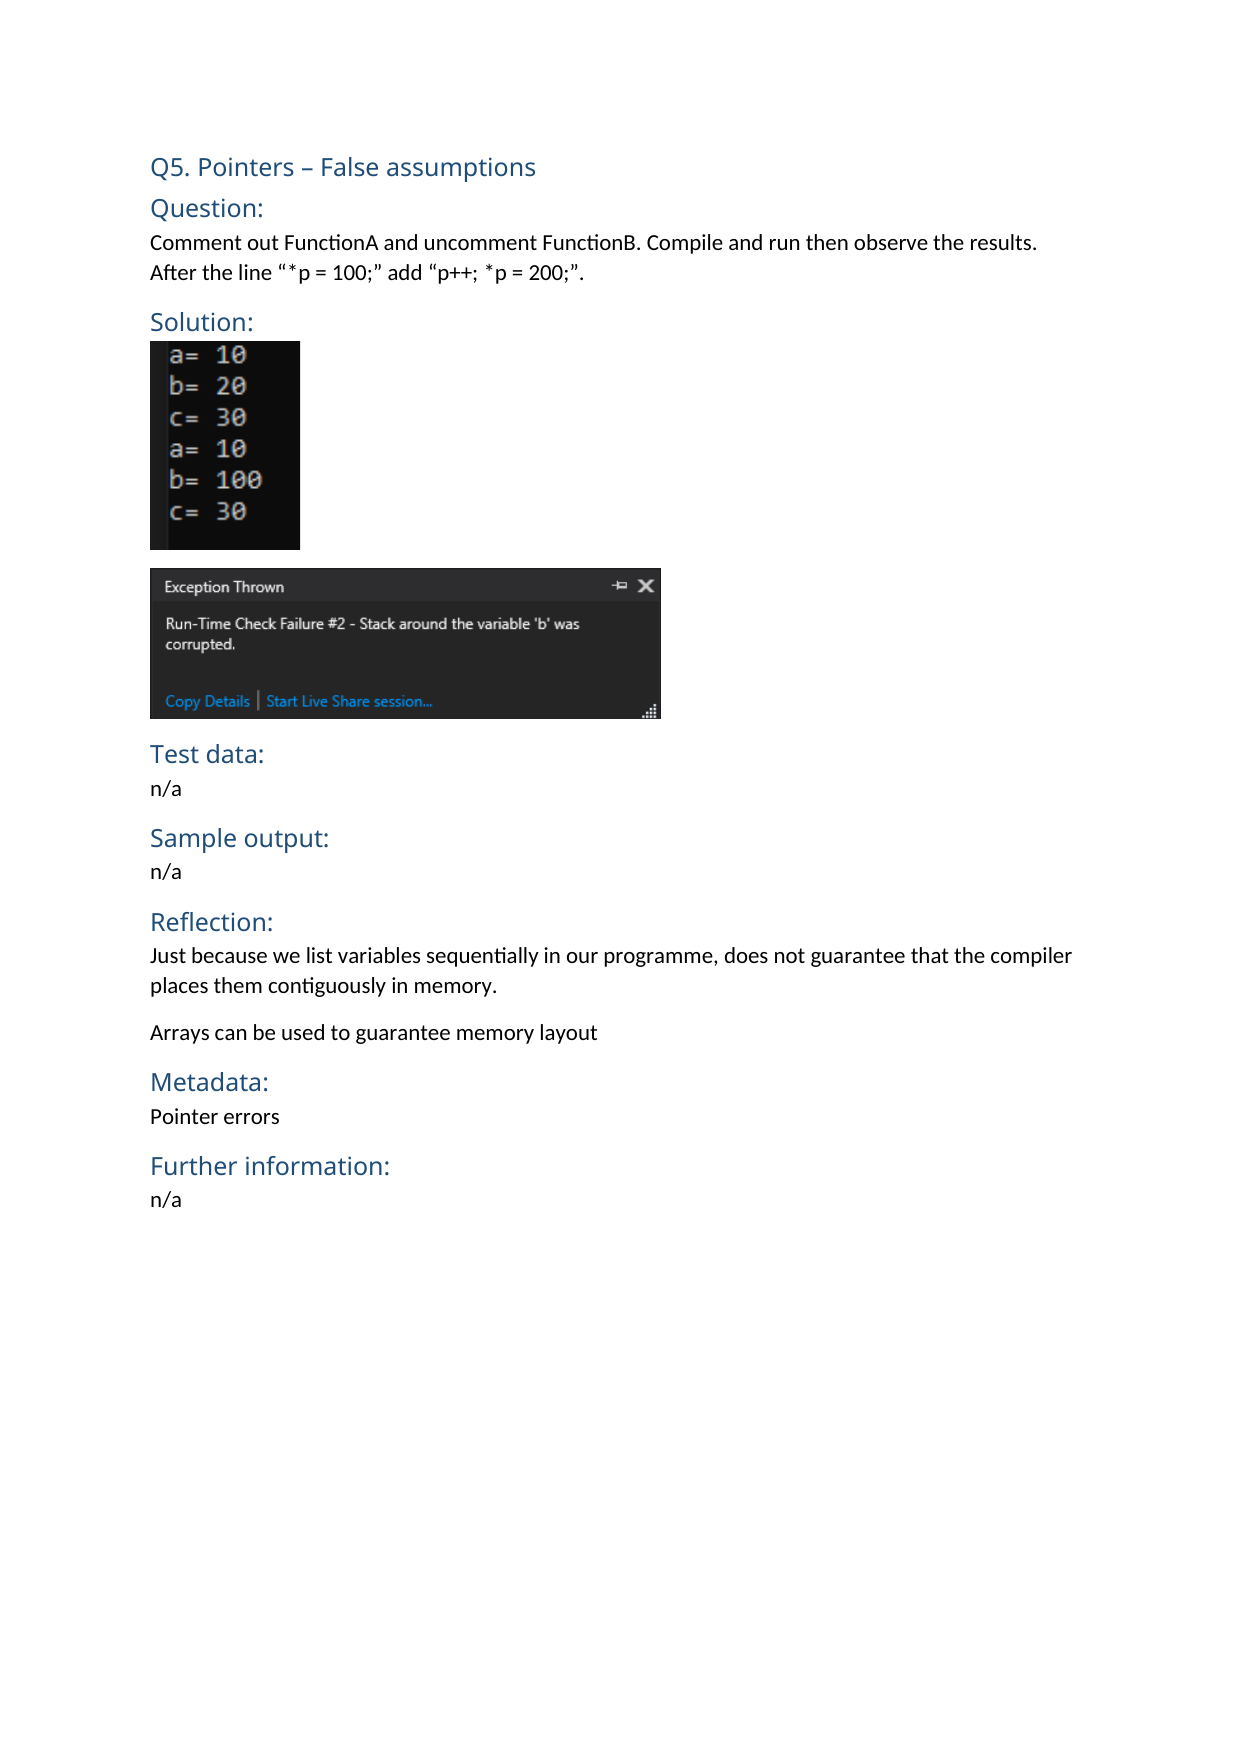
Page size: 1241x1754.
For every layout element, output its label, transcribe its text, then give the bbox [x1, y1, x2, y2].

subtitle Q5. Pointers – False assumptions [150, 150, 1090, 184]
text Comment out FunctionA and uncomment FunctionB. Compile and run then observe the results. After the line “*p = 100;” add “p++; *p = 200;”. [150, 228, 1090, 286]
text n/a [150, 1186, 1090, 1213]
text Pointer errors [150, 1102, 1090, 1130]
picture [150, 568, 661, 719]
text Arrays can be used to guarantee memory layout [150, 1018, 1090, 1046]
text Just because we list variables sequentially in our programme, does not guarantee that the compiler places them contiguously in memory. [150, 941, 1090, 999]
text n/a [150, 857, 1090, 886]
picture [150, 341, 300, 550]
text n/a [150, 774, 1090, 802]
subtitle Question: [150, 191, 1090, 225]
subtitle Test data: [150, 737, 1090, 771]
subtitle Further information: [150, 1149, 1090, 1183]
subtitle Solution: [150, 305, 1090, 339]
subtitle Sample output: [150, 821, 1090, 855]
subtitle Reflection: [150, 904, 1090, 938]
subtitle Metadata: [150, 1065, 1090, 1099]
